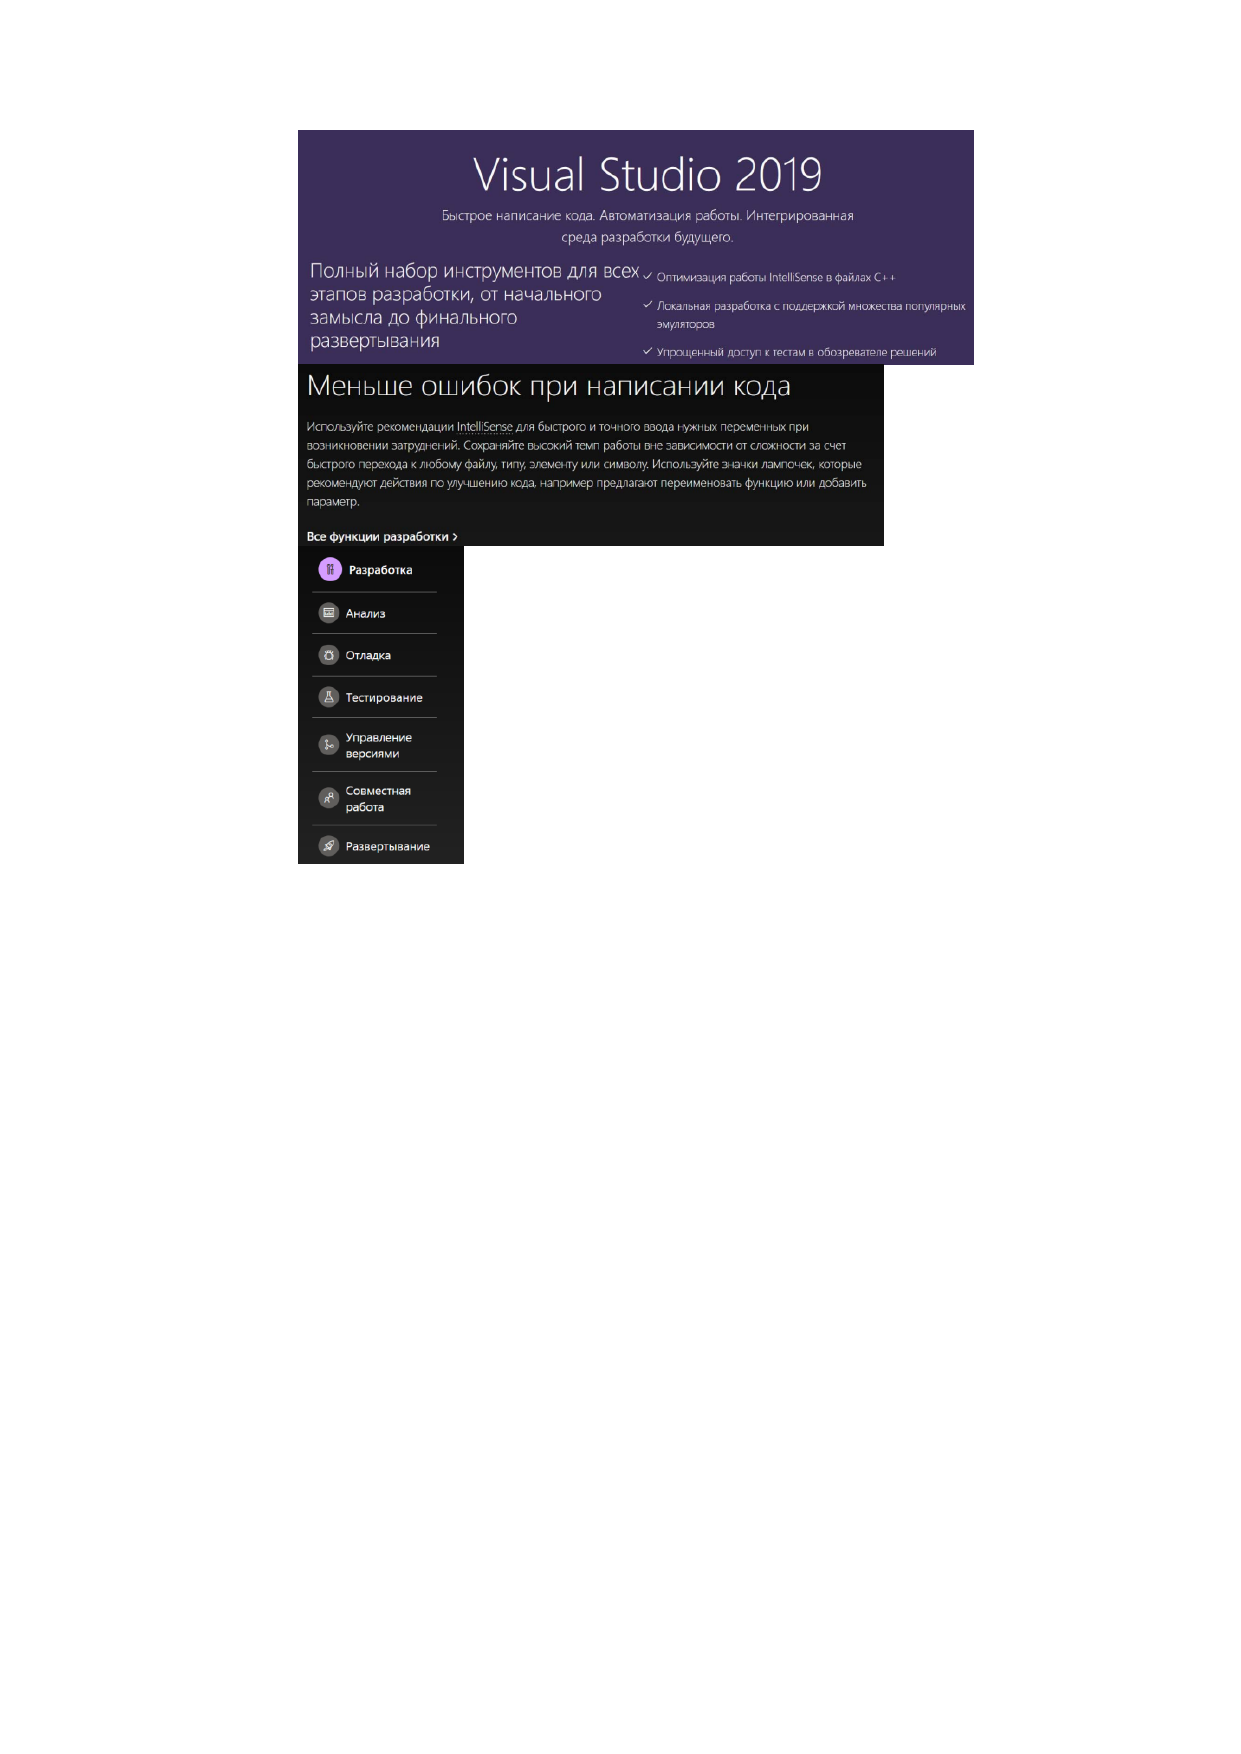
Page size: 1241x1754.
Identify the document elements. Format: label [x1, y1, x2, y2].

picture [288, 118, 993, 870]
